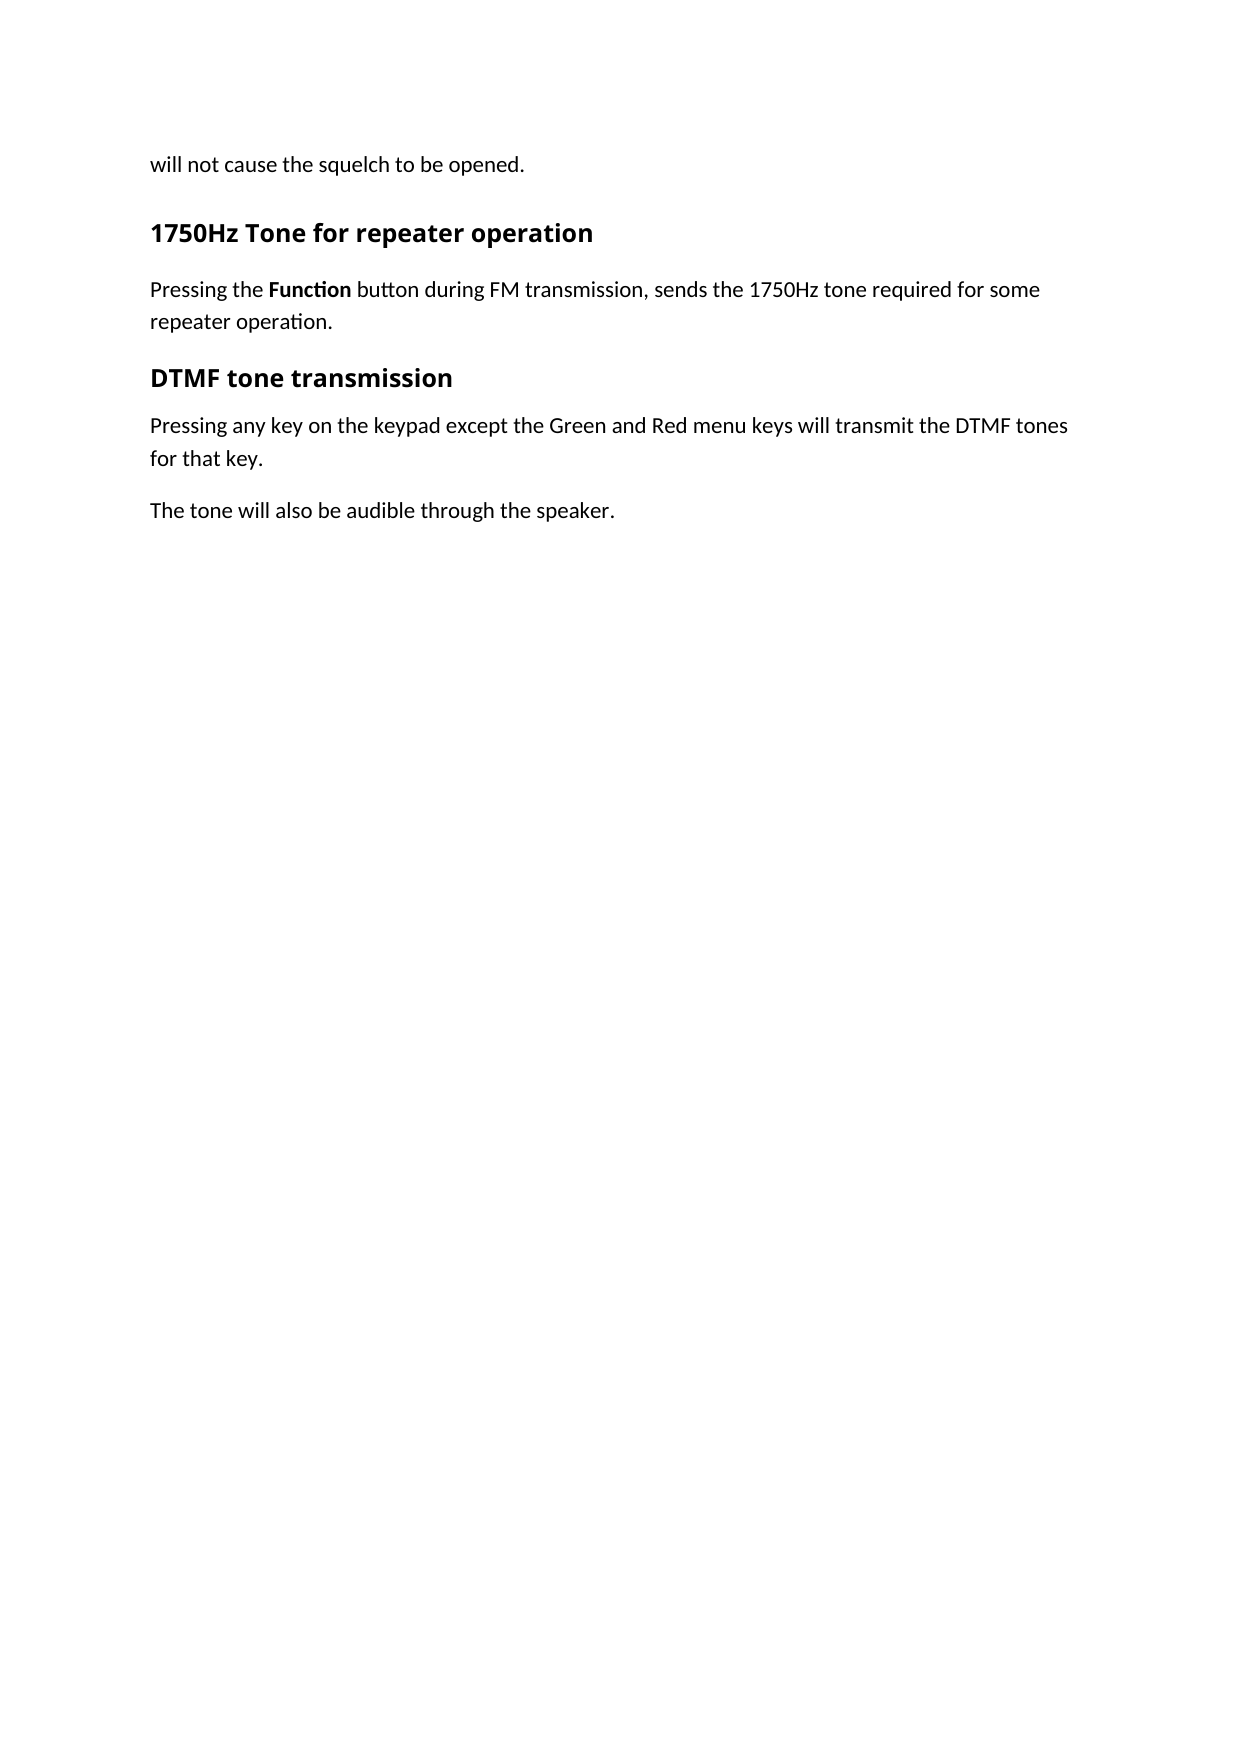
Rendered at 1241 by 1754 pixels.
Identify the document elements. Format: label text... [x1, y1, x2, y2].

text Pressing any key on the keypad except the Green and Red menu keys will transmit the DTMF tones for that key. [150, 411, 1090, 472]
text The tone will also be audible through the speaker. [150, 497, 1090, 525]
text Pressing the Function button during FM transmission, sends the 1750Hz tone required for some repeater operation. [150, 275, 1090, 336]
subtitle DTMF tone transmission [150, 361, 1090, 394]
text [150, 150, 1090, 249]
